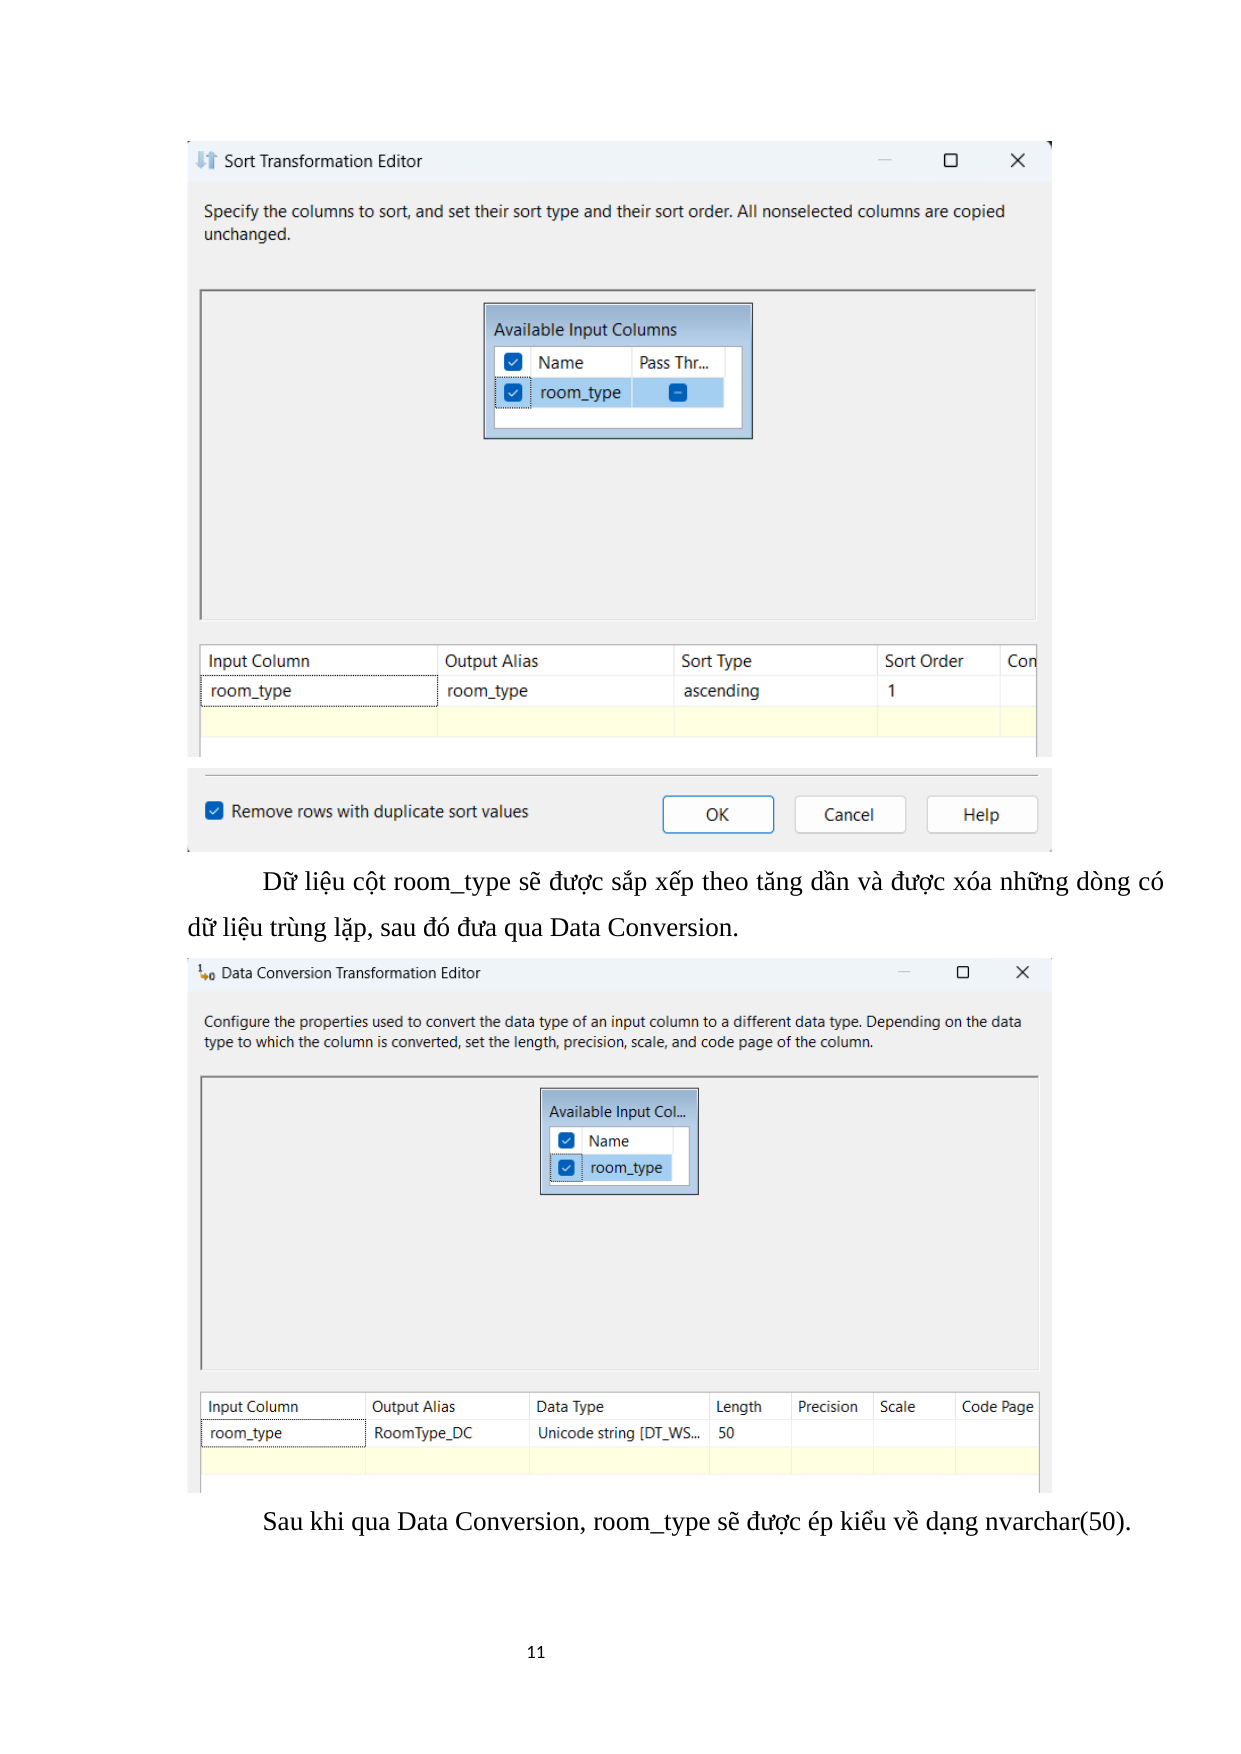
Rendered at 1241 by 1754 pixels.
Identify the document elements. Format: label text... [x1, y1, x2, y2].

picture [187, 958, 1052, 1493]
picture [187, 141, 1052, 757]
text Sau khi qua Data Conversion, room_type sẽ được ép kiểu về dạng nvarchar(50). [187, 1506, 1165, 1537]
text Dữ liệu cột room_type sẽ được sắp xếp theo tăng dần và được xóa những dòng có dữ liệu trùng lặp, sau đó đưa qua Data Conversion. [187, 865, 1165, 942]
picture [187, 768, 1052, 852]
